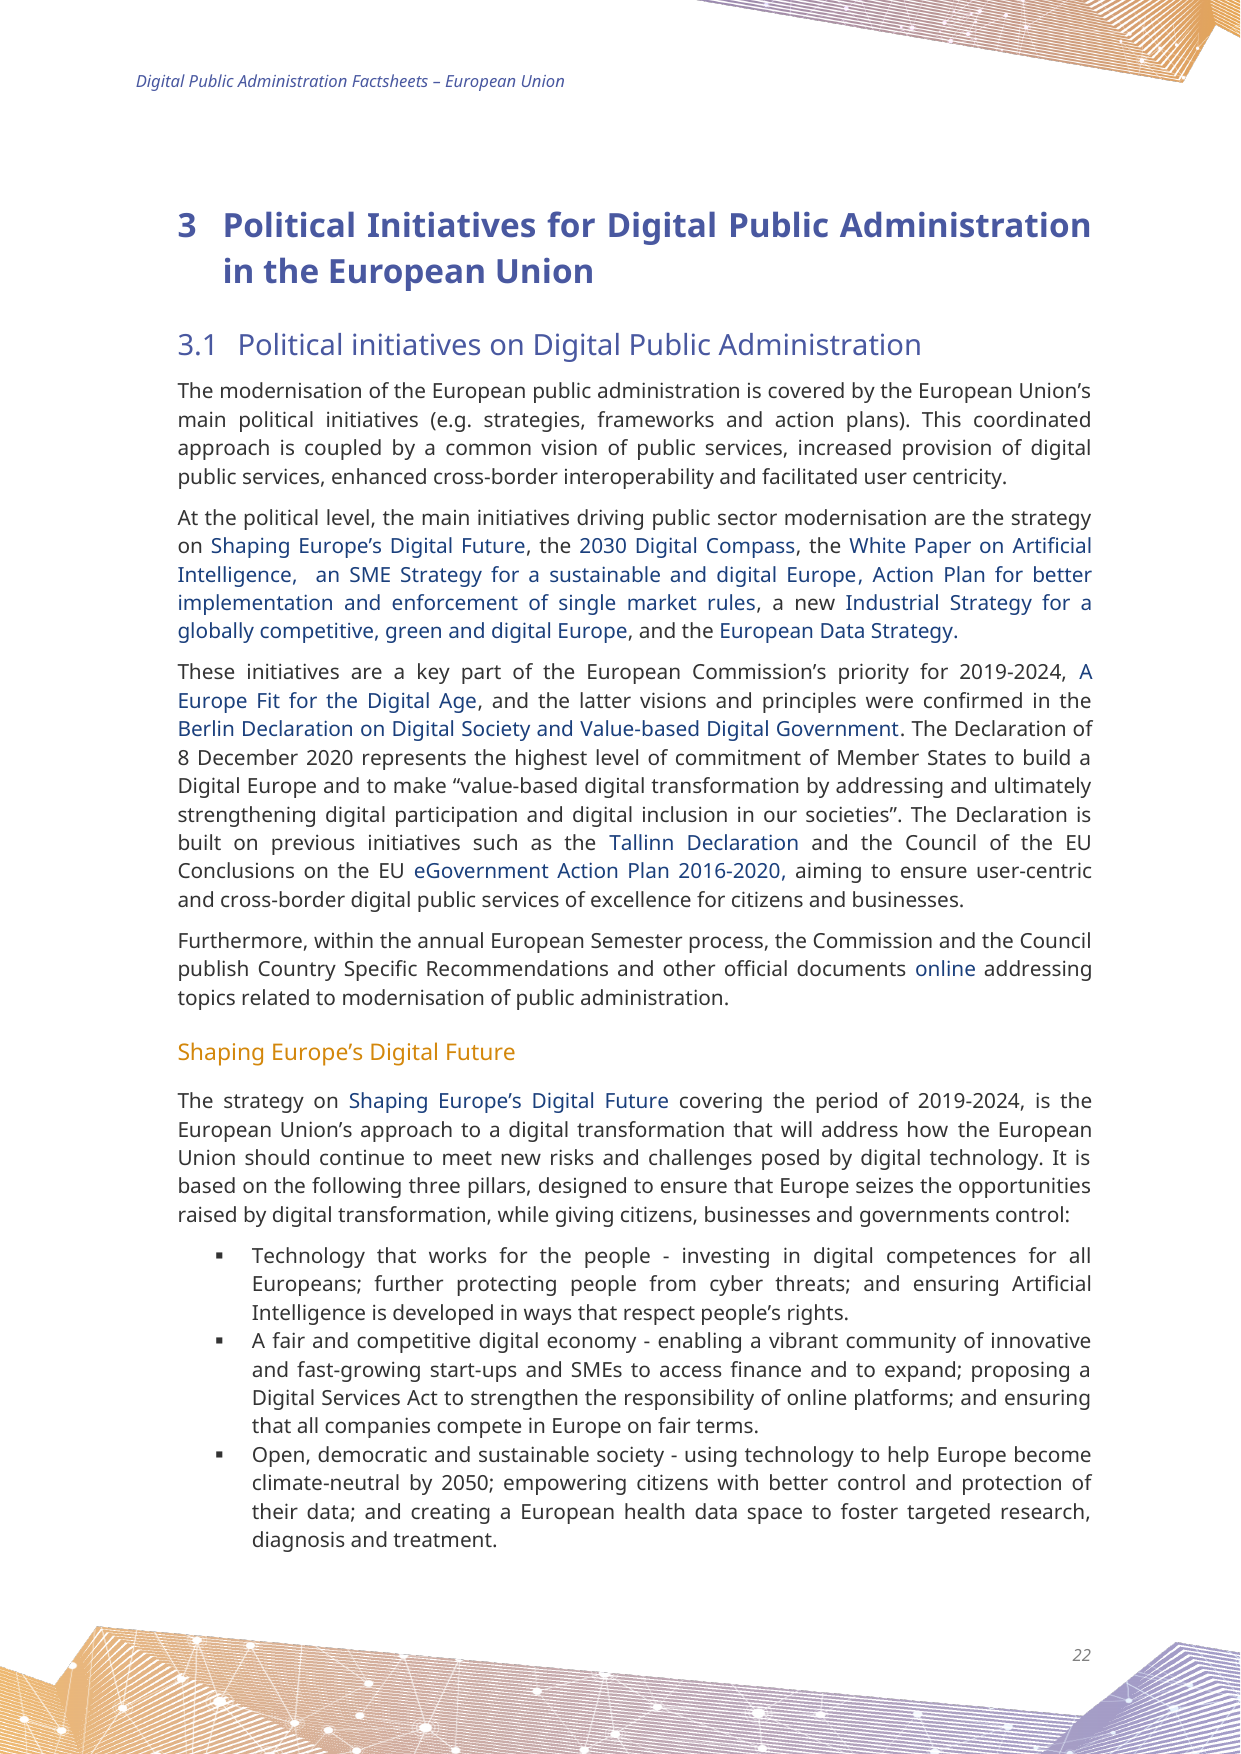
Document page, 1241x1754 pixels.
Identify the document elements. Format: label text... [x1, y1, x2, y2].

text The modernisation of the European public administration is covered by the European Union’s main political initiatives (e.g. strategies, frameworks and action plans). This coordinated approach is coupled by a common vision of public services, increased provision of digital public services, enhanced cross-border interoperability and facilitated user centricity. [177, 377, 1092, 490]
text A fair and competitive digital economy - enabling a vibrant community of innovative and fast-growing start-ups and SMEs to access finance and to expand; proposing a Digital Services Act to strengthen the responsibility of online platforms; and ensuring that all companies compete in Europe on fair terms. [214, 1326, 1092, 1440]
subtitle Political Initiatives for Digital Public Administration in the European Union [177, 202, 1092, 293]
text Technology that works for the people - investing in digital competences for all Europeans; further protecting people from cyber threats; and ensuring Artificial Intelligence is developed in ways that respect people’s rights. [214, 1241, 1092, 1326]
text At the political level, the main initiatives driving public sector modernisation are the strategy on Shaping Europe’s Digital Future, the 2030 Digital Compass, the White Paper on Artificial Intelligence, an SME Strategy for a sustainable and digital Europe, Action Plan for better implementation and enforcement of single market rules, a new Industrial Strategy for a globally competitive, green and digital Europe, and the European Data Strategy. [177, 503, 1092, 645]
text Furthermore, within the annual European Semester process, the Commission and the Council publish Country Specific Recommendations and other official documents online addressing topics related to modernisation of public administration. [177, 926, 1092, 1011]
picture [0, 1615, 1241, 1754]
subtitle Shaping Europe’s Digital Future [177, 1036, 1092, 1067]
text Open, democratic and sustainable society - using technology to help Europe become climate-neutral by 2050; empowering citizens with better control and protection of their data; and creating a European health data space to foster targeted research, diagnosis and treatment. [214, 1440, 1092, 1554]
subtitle Political initiatives on Digital Public Administration [177, 324, 1092, 364]
text These initiatives are a key part of the European Commission’s priority for 2019-2024, A Europe Fit for the Digital Age, and the latter visions and principles were confirmed in the Berlin Declaration on Digital Society and Value-based Digital Government. The Declaration of 8 December 2020 represents the highest level of commitment of Member States to build a Digital Europe and to make “value-based digital transformation by addressing and ultimately strengthening digital participation and digital inclusion in our societies”. The Declaration is built on previous initiatives such as the Tallinn Declaration and the Council of the EU Conclusions on the EU eGovernment Action Plan 2016-2020, aiming to ensure user-centric and cross-border digital public services of excellence for citizens and businesses. [177, 657, 1092, 913]
picture [326, 0, 1241, 106]
text The strategy on Shaping Europe’s Digital Future covering the period of 2019-2024, is the European Union’s approach to a digital transformation that will address how the European Union should continue to meet new risks and challenges posed by digital technology. It is based on the following three pillars, designed to ensure that Europe seizes the opportunities raised by digital transformation, while giving citizens, businesses and governments control: [177, 1086, 1092, 1228]
